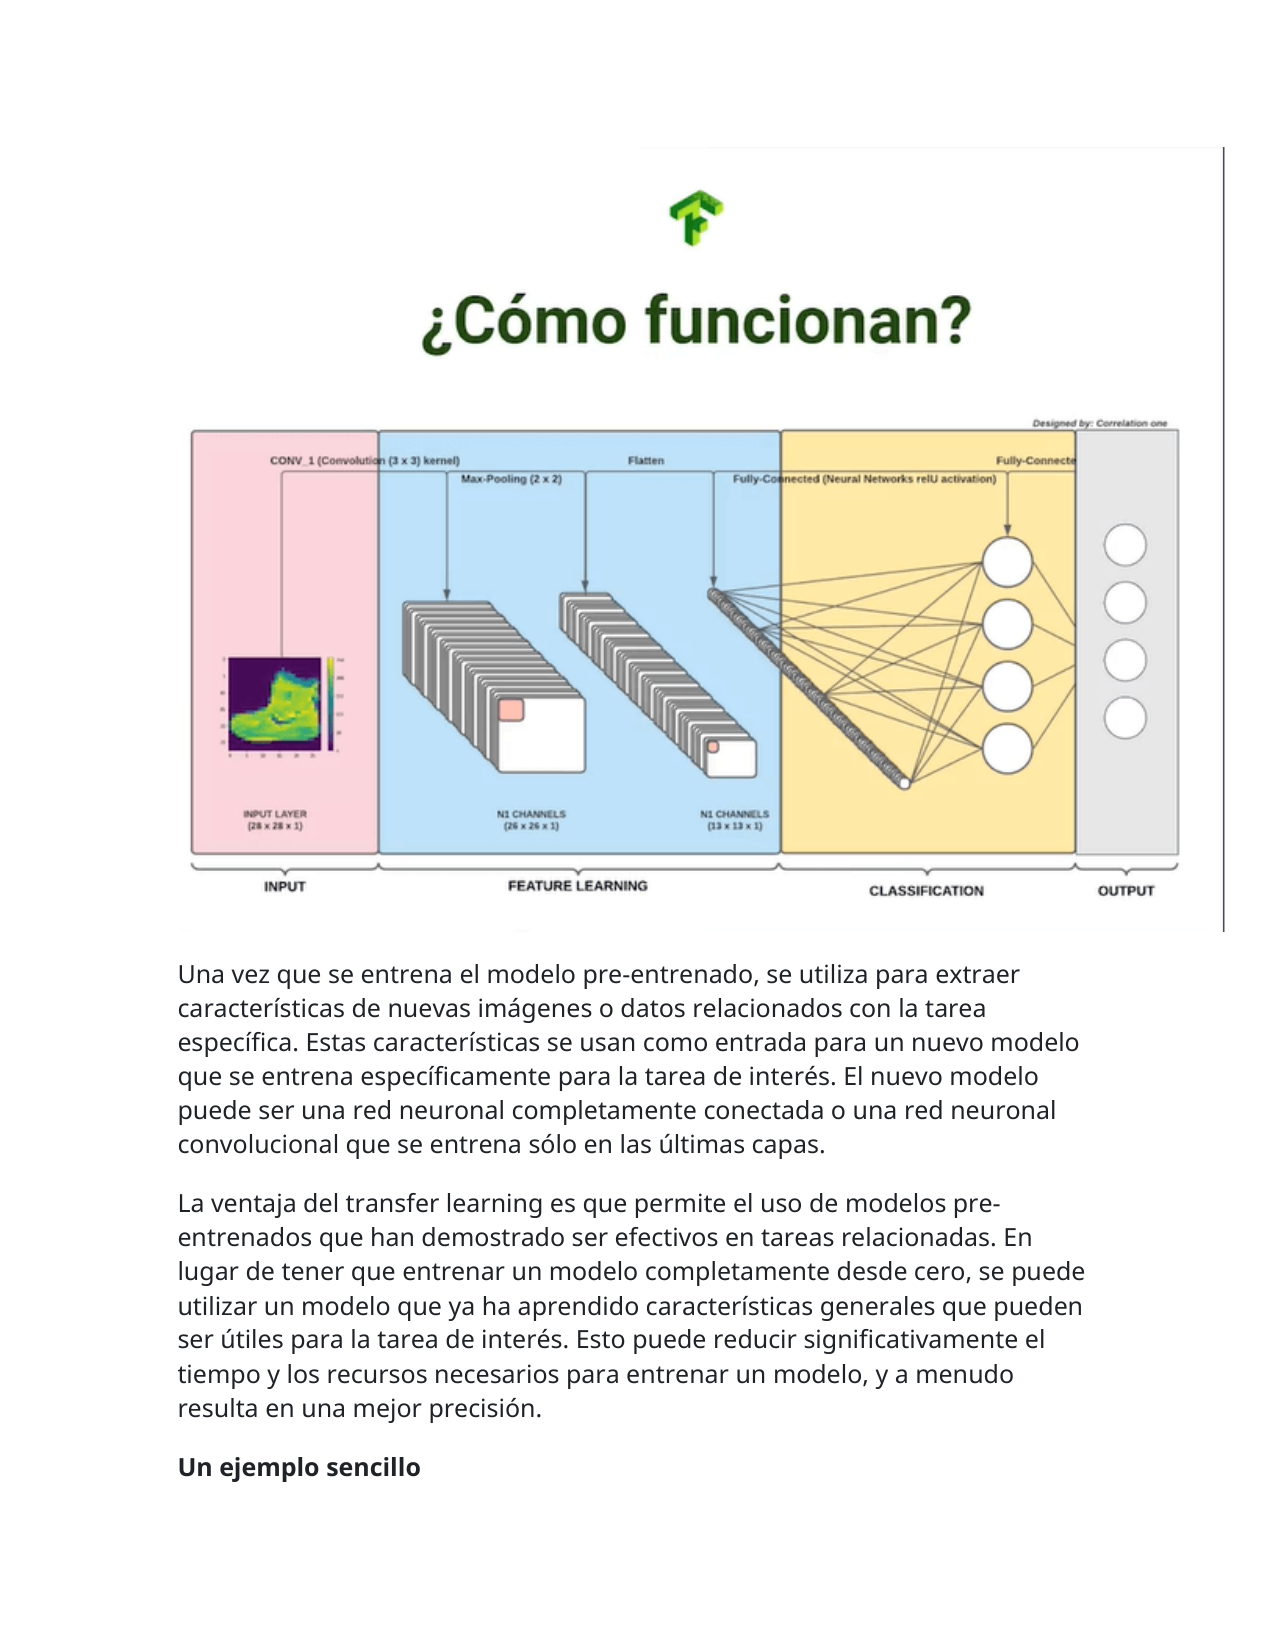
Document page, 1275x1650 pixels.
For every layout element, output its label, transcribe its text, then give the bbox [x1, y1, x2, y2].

text Una vez que se entrena el modelo pre-entrenado, se utiliza para extraer características de nuevas imágenes o datos relacionados con la tarea específica. Estas características se usan como entrada para un nuevo modelo que se entrena específicamente para la tarea de interés. El nuevo modelo puede ser una red neuronal completamente conectada o una red neuronal convolucional que se entrena sólo en las últimas capas. [177, 957, 1098, 1161]
picture [177, 147, 1225, 932]
text Un ejemplo sencillo [177, 1449, 1098, 1483]
text La ventaja del transfer learning es que permite el uso de modelos pre-entrenados que han demostrado ser efectivos en tareas relacionadas. En lugar de tener que entrenar un modelo completamente desde cero, se puede utilizar un modelo que ya ha aprendido características generales que pueden ser útiles para la tarea de interés. Esto puede reducir significativamente el tiempo y los recursos necesarios para entrenar un modelo, y a menudo resulta en una mejor precisión. [177, 1186, 1098, 1424]
